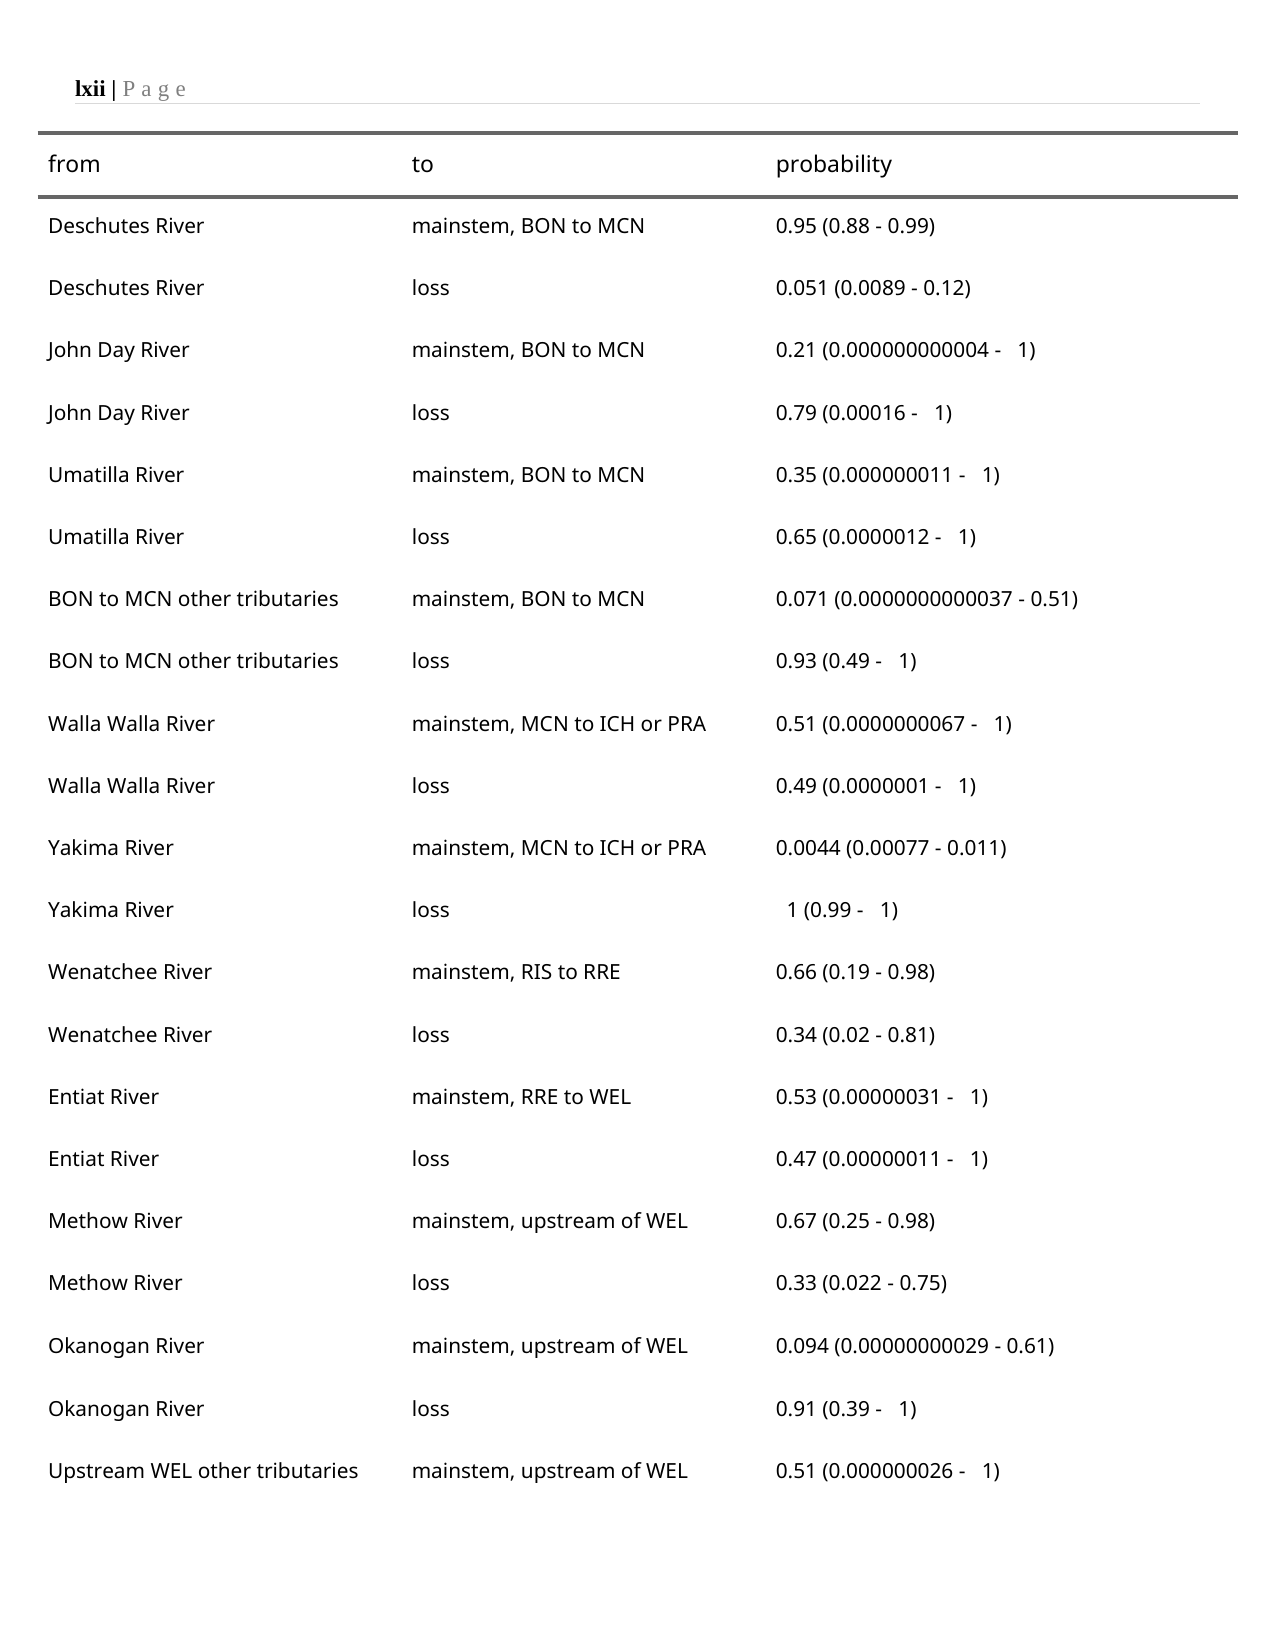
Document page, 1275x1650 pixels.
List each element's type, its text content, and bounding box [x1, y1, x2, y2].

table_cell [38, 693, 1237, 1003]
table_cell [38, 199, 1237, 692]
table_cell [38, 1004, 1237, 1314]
table_header probability [765, 135, 1237, 195]
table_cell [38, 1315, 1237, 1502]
table_header from [38, 135, 401, 195]
table_header to [401, 135, 765, 195]
